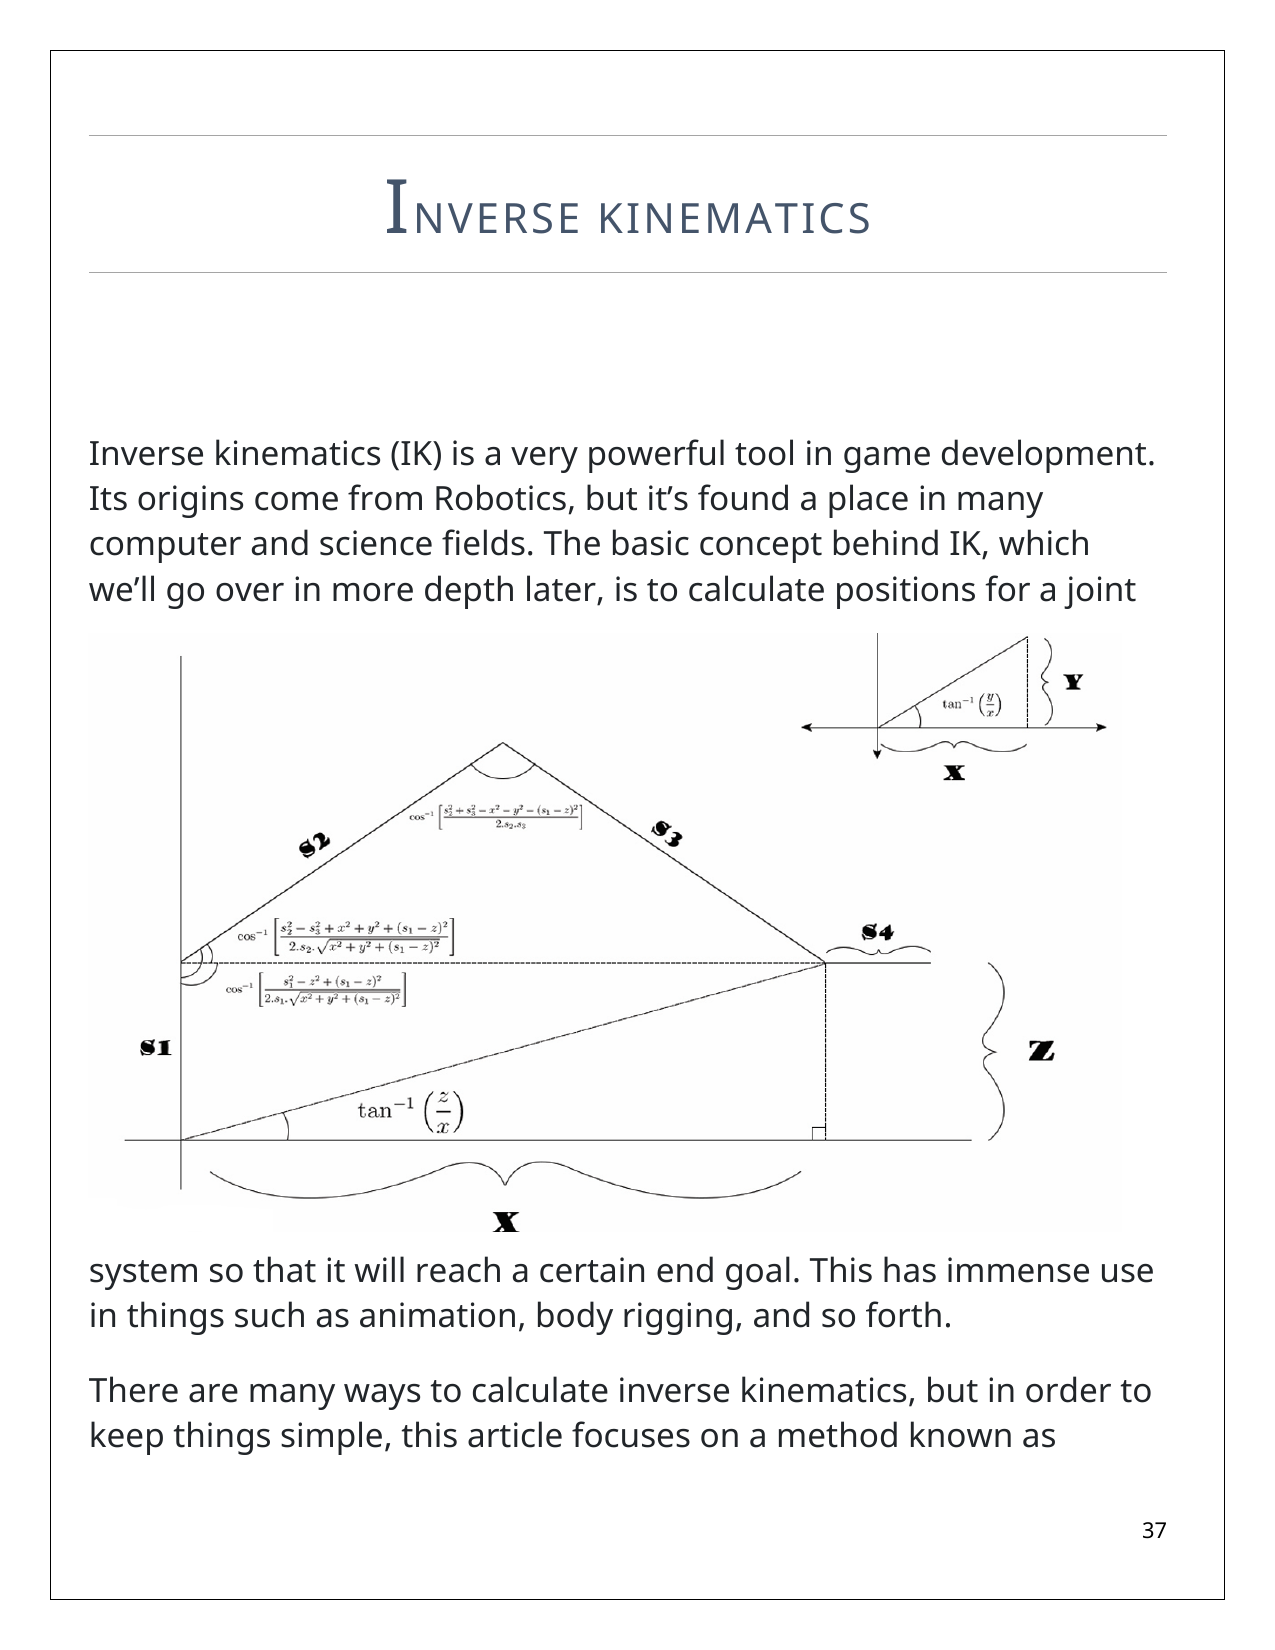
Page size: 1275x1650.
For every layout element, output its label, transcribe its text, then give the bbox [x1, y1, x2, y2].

picture [87, 633, 1122, 1231]
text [89, 1367, 1167, 1458]
title Inverse Kinematics [89, 136, 1167, 272]
